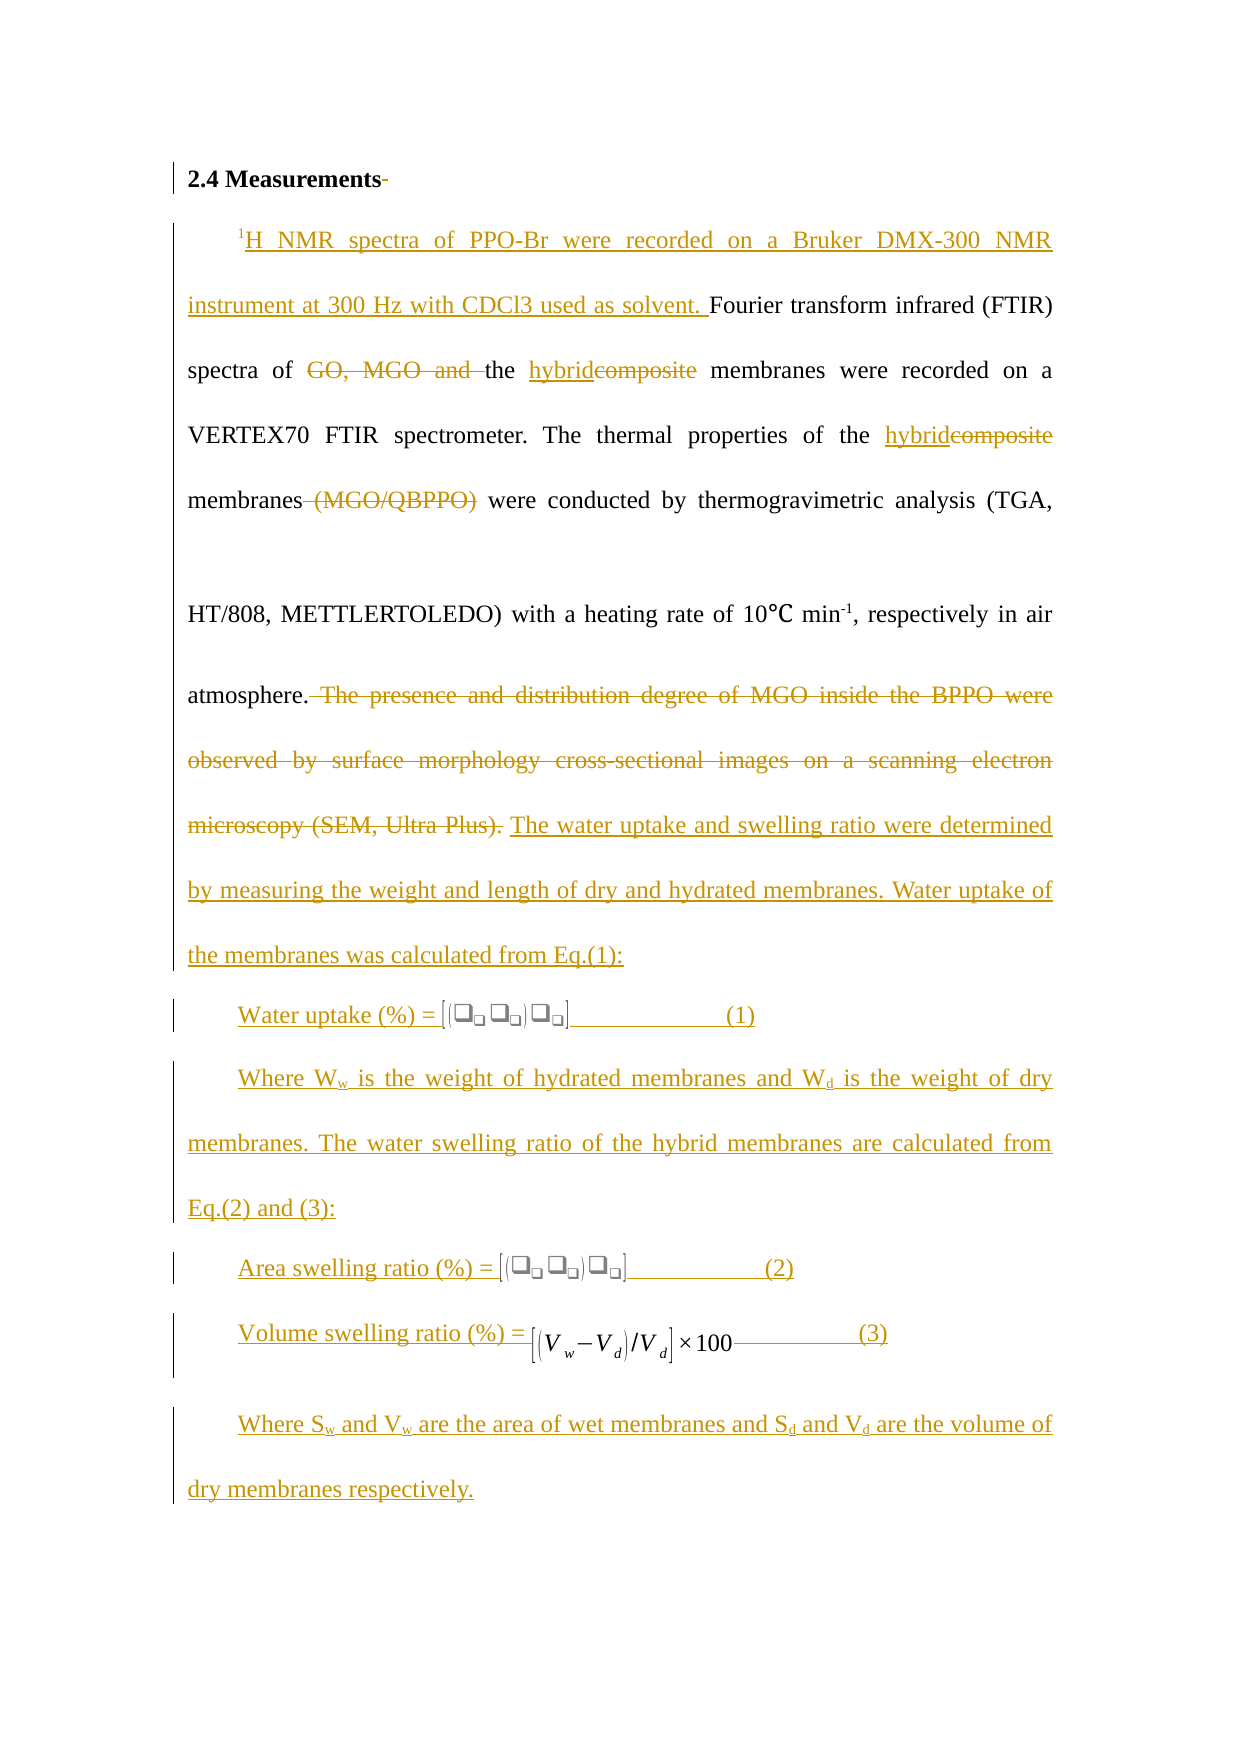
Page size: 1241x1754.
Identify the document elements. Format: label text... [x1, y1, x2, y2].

text 2.4 Measurements [187, 162, 1053, 194]
text Fourier transform infrared (FTIR) spectra of the membranes were recorded on a VERTEX70 FTIR spectrometer. The thermal properties of the membranes were conducted by thermogravimetric analysis (TGA, HT/808, METTLERTOLEDO) with a heating rate of 10℃ min-1, respectively in air atmosphere. [187, 762, 1053, 900]
text Fourier transform infrared (FTIR) spectra of the membranes were recorded on a VERTEX70 FTIR spectrometer. The thermal properties of the membranes were conducted by thermogravimetric analysis (TGA, HT/808, METTLERTOLEDO) with a heating rate of 10℃ min-1, respectively in air atmosphere. [187, 901, 1053, 971]
text Fourier transform infrared (FTIR) spectra of the membranes were recorded on a VERTEX70 FTIR spectrometer. The thermal properties of the membranes were conducted by thermogravimetric analysis (TGA, HT/808, METTLERTOLEDO) with a heating rate of 10℃ min-1, respectively in air atmosphere. [187, 223, 1053, 761]
